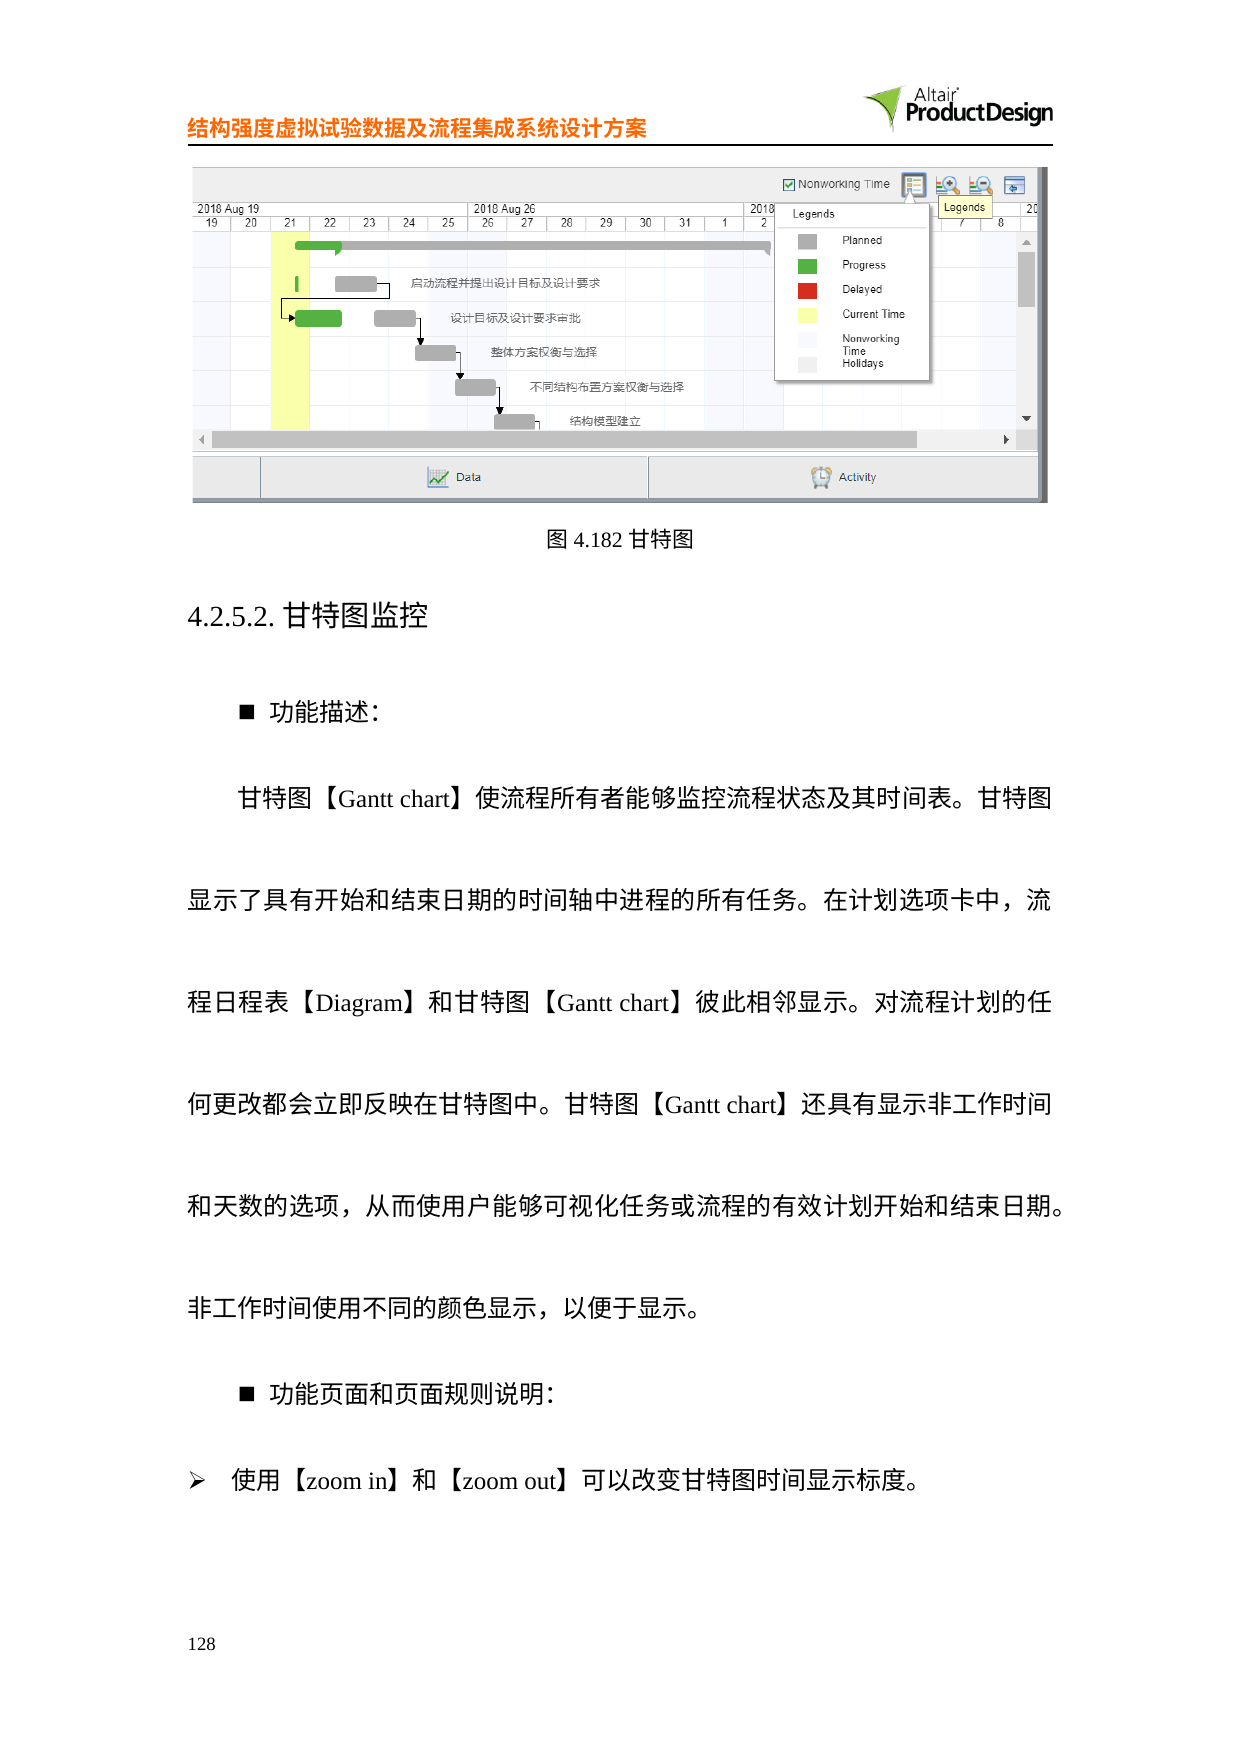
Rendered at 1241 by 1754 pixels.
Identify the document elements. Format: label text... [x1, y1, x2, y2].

picture [192, 167, 1048, 503]
text 功能页面和页面规则说明： [187, 1358, 1053, 1426]
list 使用【zoom in】和【zoom out】可以改变甘特图时间显示标度。 [187, 1444, 1053, 1512]
text 甘特图【Gantt chart】使流程所有者能够监控流程状态及其时间表。甘特图显示了具有开始和结束日期的时间轴中进程的所有任务。在计划选项卡中，流程日程表【Diagram】和甘特图【Gantt chart】彼此相邻显示。对流程计划的任何更改都会立即反映在甘特图中。甘特图【Gantt chart】还具有显示非工作时间和天数的选项，从而使用户能够可视化任务或流程的有效计划开始和结束日期。非工作时间使用不同的颜色显示，以便于显示。 [187, 763, 1053, 1340]
text 功能描述： [187, 677, 1053, 745]
subtitle 甘特图监控 [187, 579, 1053, 647]
picture [862, 76, 1053, 137]
